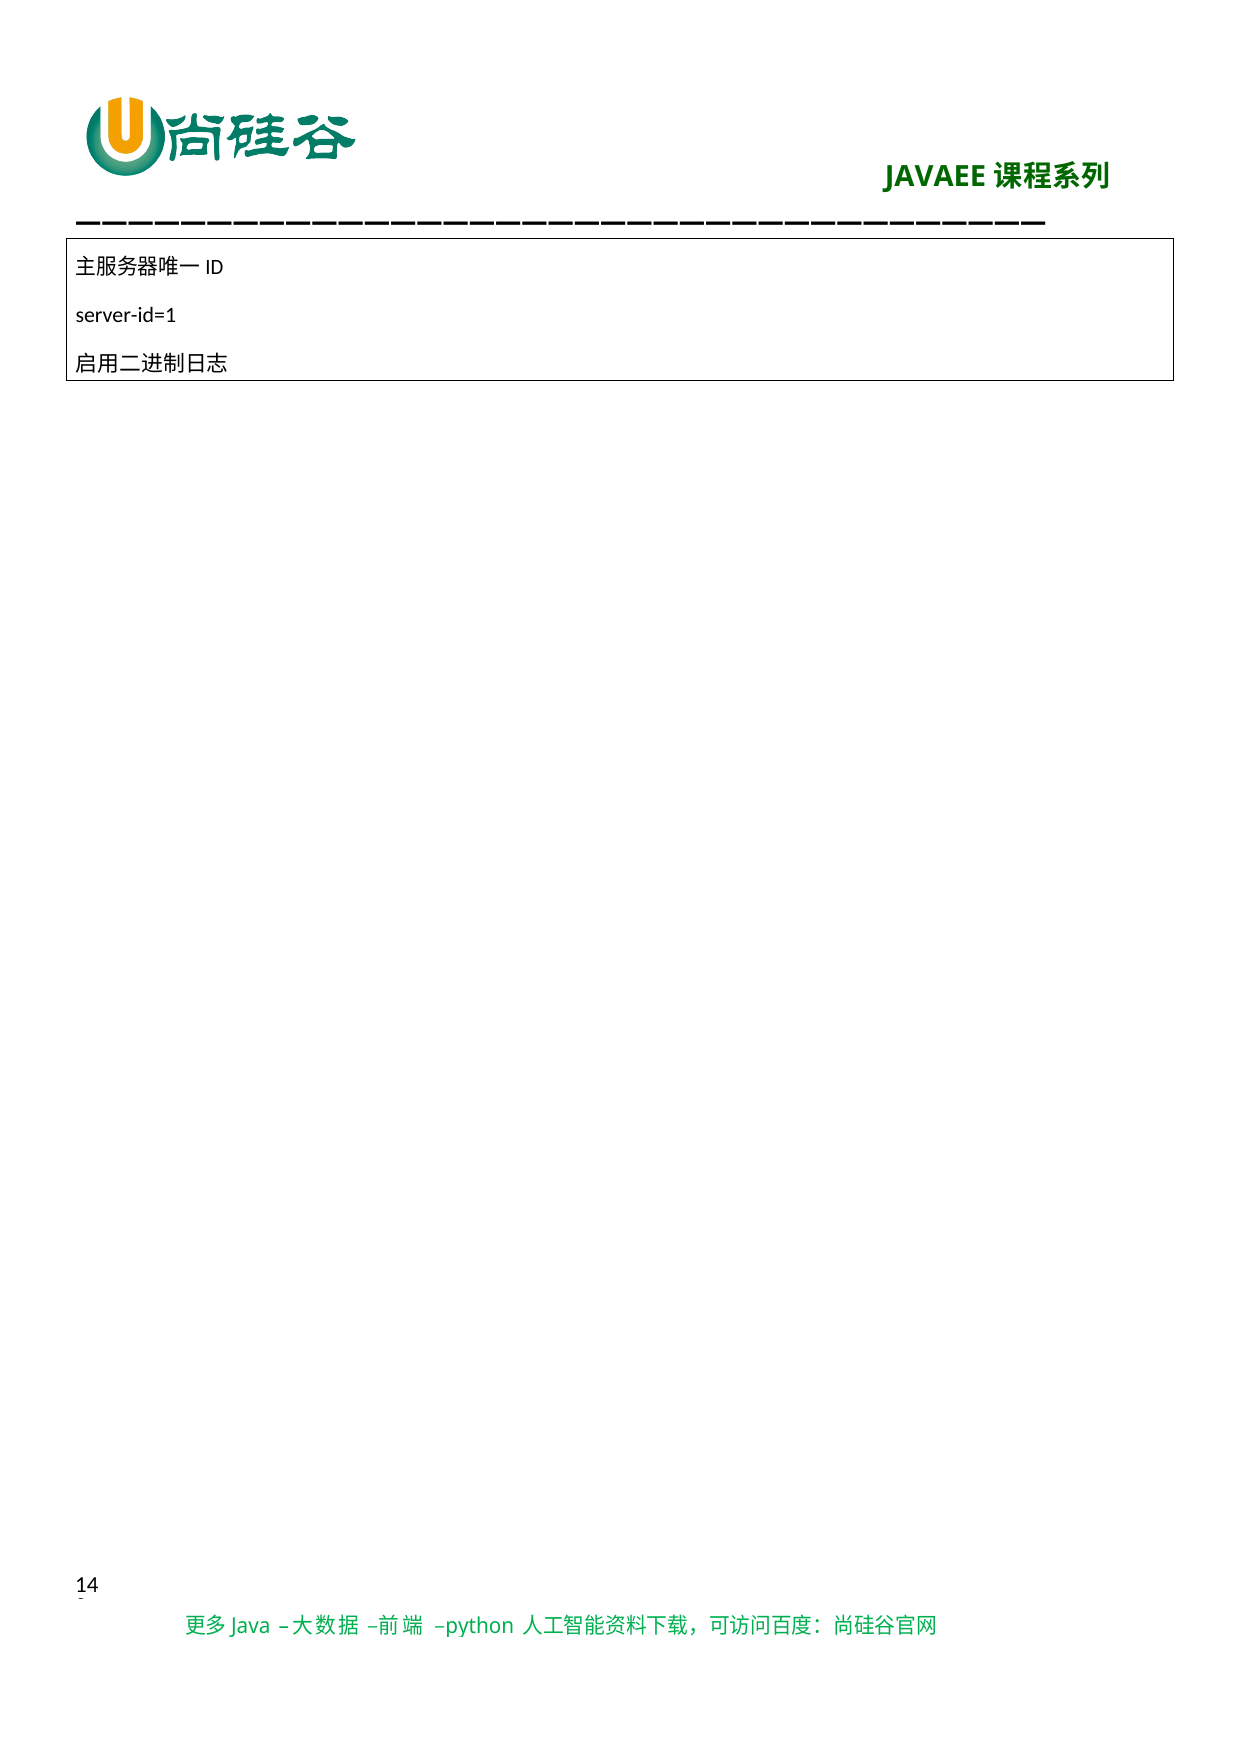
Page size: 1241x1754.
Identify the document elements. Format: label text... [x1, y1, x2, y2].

picture [86, 97, 356, 176]
table_header 主服务器唯一 ID server-id=1 启用二进制日志 [67, 239, 1173, 380]
